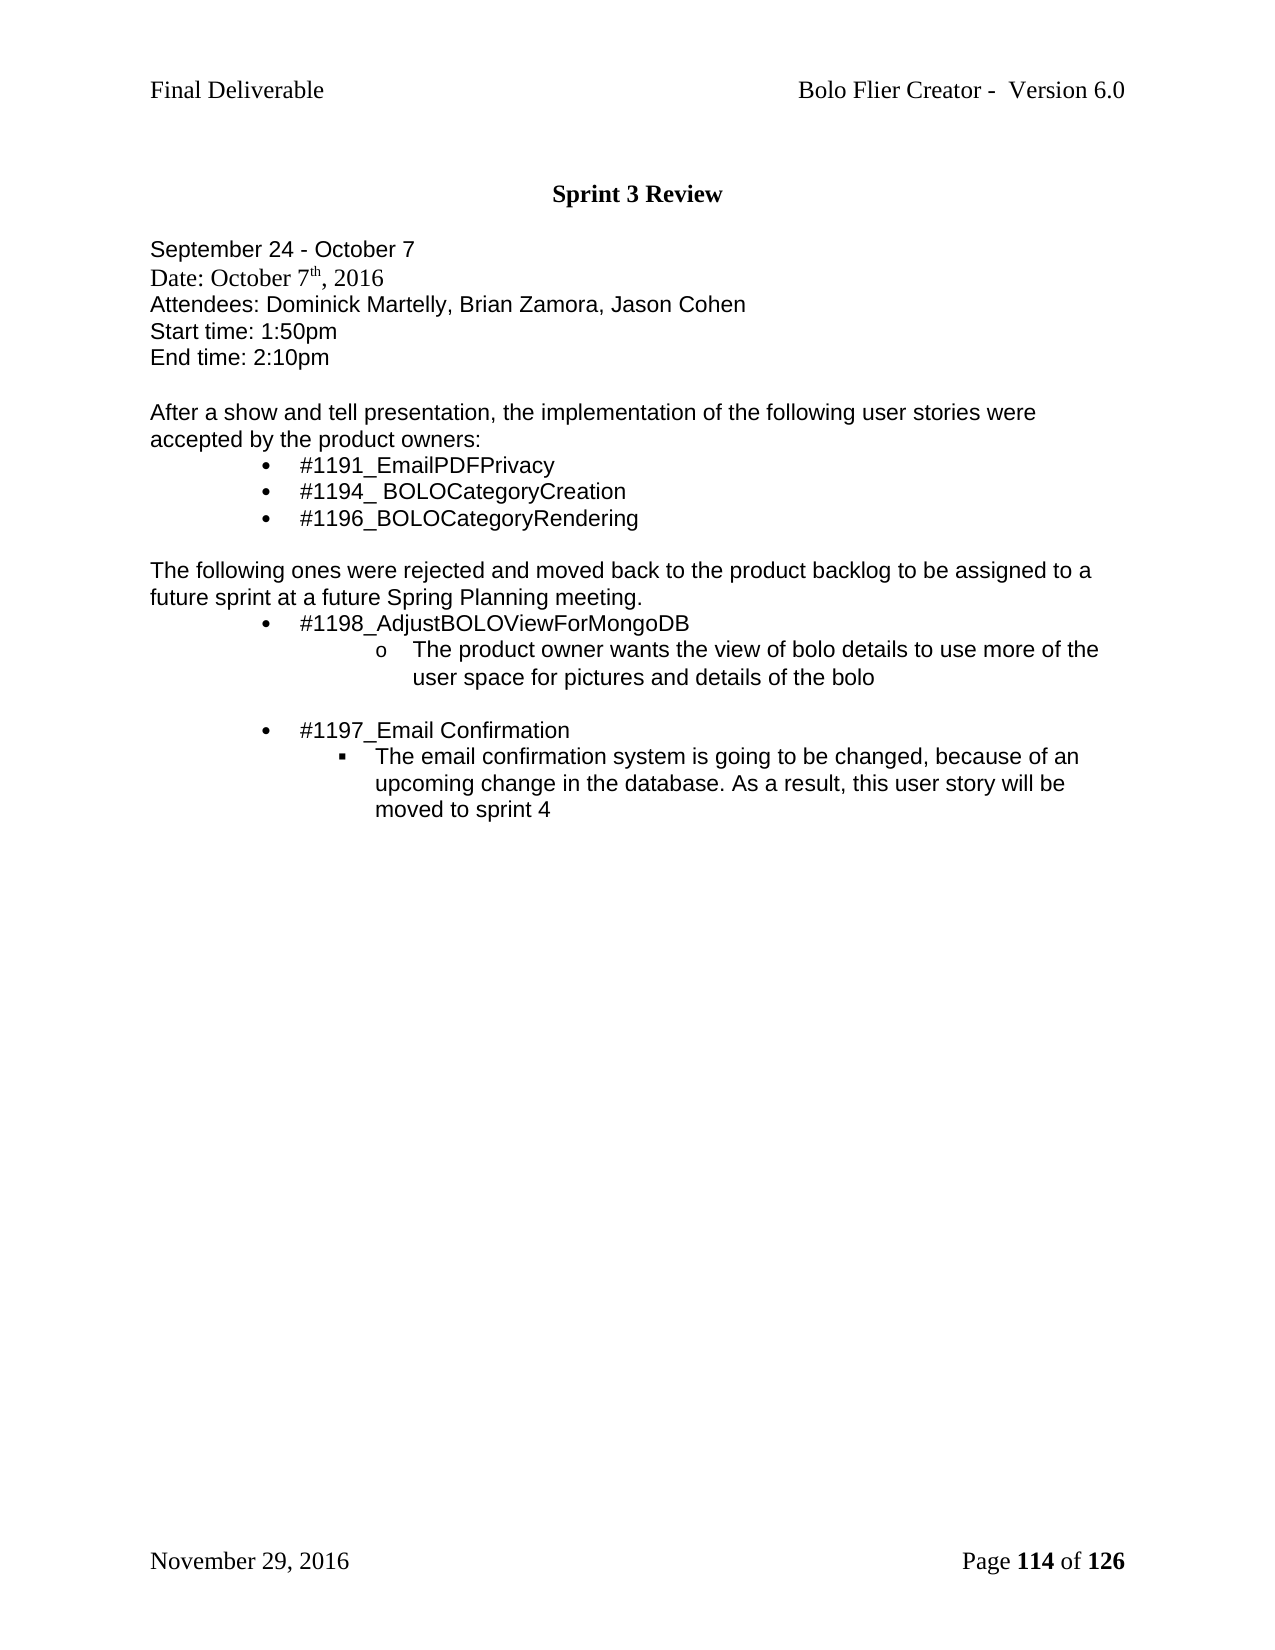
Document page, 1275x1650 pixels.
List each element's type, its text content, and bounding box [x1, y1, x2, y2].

list #1194_ BOLOCategoryCreation [262, 478, 1125, 504]
text Sprint 3 Review [150, 179, 1125, 207]
list The email confirmation system is going to be changed, because of an upcoming change in the database. As a result, this user story will be moved to sprint 4 [337, 743, 1125, 822]
text End time: 2:10pm [150, 344, 1125, 370]
text Date: October 7th, 2016 [150, 263, 1125, 291]
list The product owner wants the view of bolo details to use more of the user space for pictures and details of the bolo [375, 636, 1125, 690]
text Start time: 1:50pm [150, 318, 1125, 344]
list #1197_Email Confirmation [262, 717, 1125, 743]
list #1196_BOLOCategoryRendering [262, 504, 1125, 531]
list #1191_EmailPDFPrivacy [262, 452, 1125, 478]
list #1198_AdjustBOLOViewForMongoDB [262, 610, 1125, 636]
text September 24 - October 7 [150, 236, 1125, 263]
text The following ones were rejected and moved back to the product backlog to be assigned to a future sprint at a future Spring Planning meeting. [150, 557, 1125, 610]
text After a show and tell presentation, the implementation of the following user stories were accepted by the product owners: [150, 399, 1125, 452]
text Attendees: Dominick Martelly, Brian Zamora, Jason Cohen [150, 291, 1125, 318]
